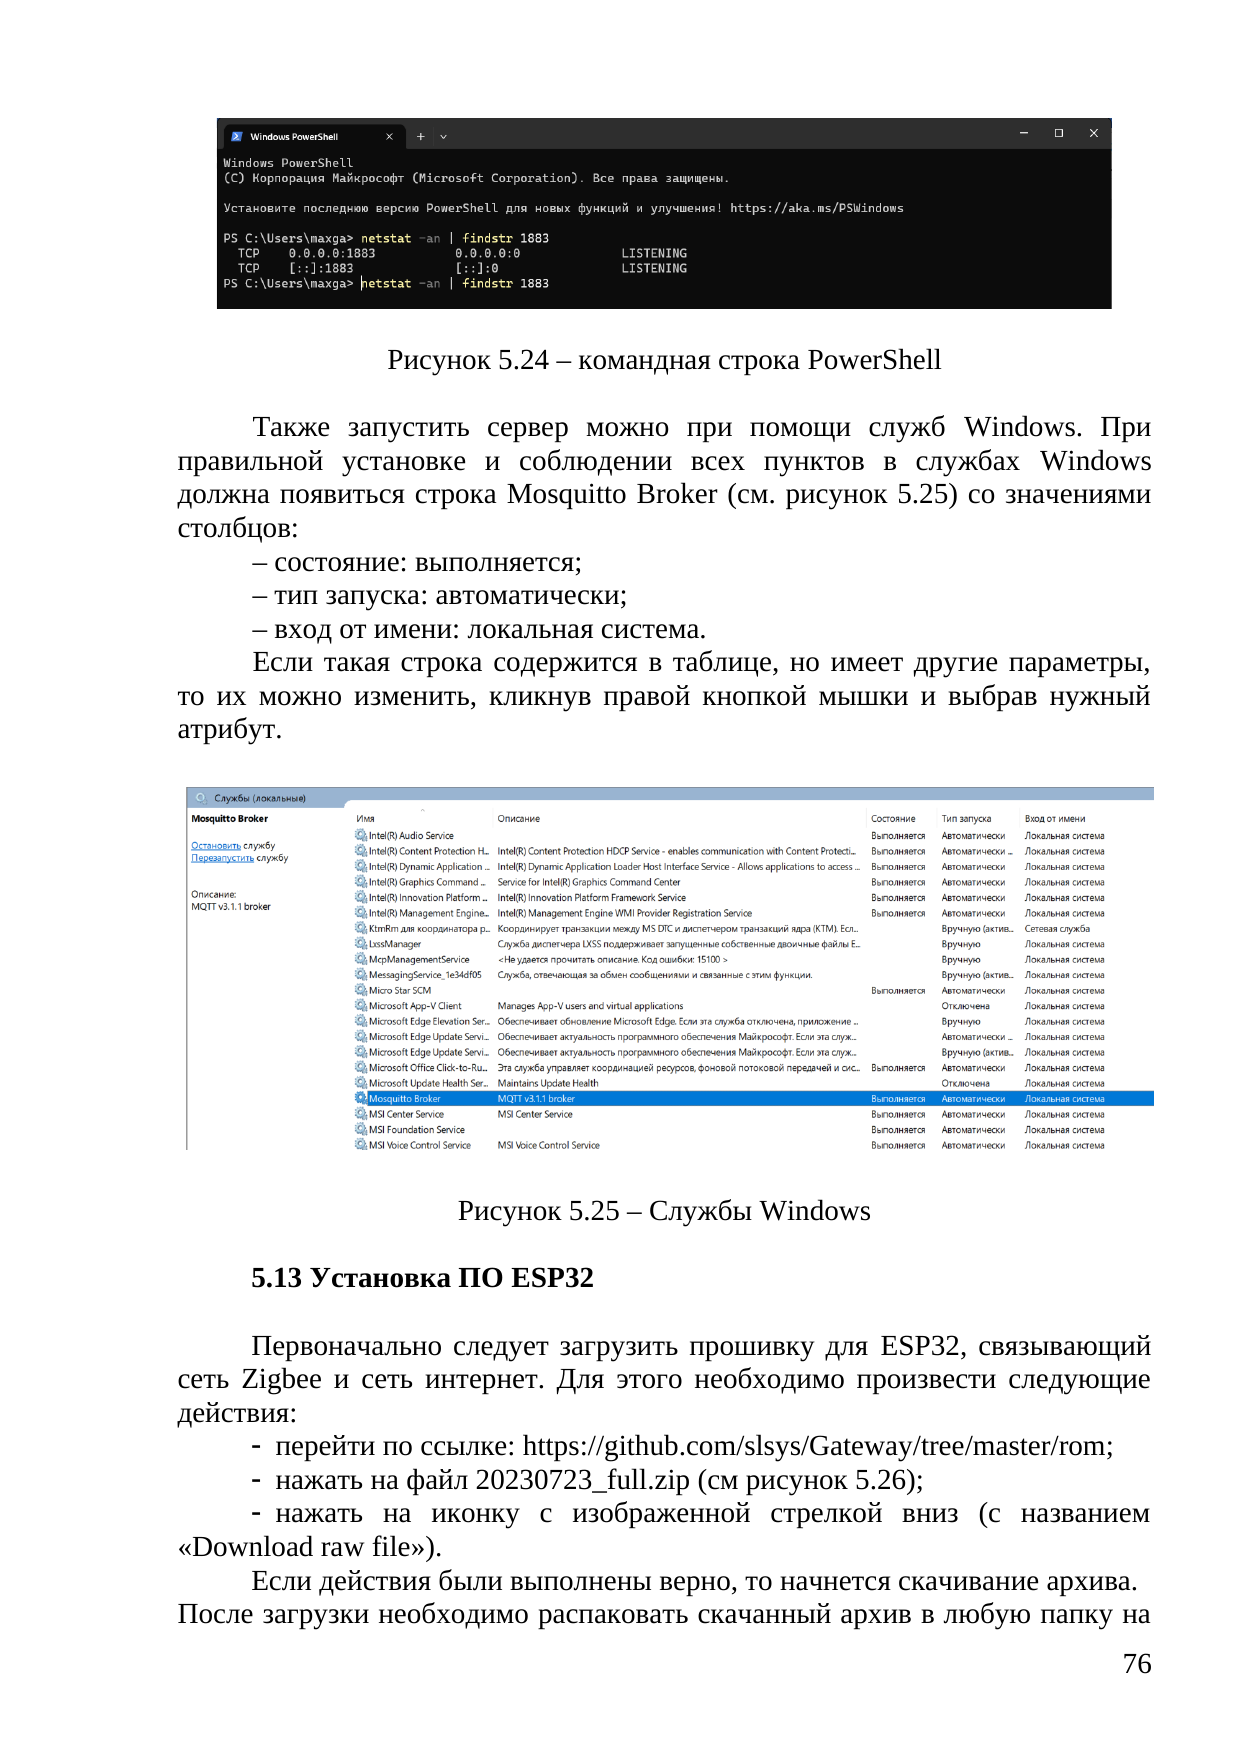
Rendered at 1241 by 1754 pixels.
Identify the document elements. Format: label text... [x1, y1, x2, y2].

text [177, 1596, 1152, 1630]
text – вход от имени: локальная система. [177, 611, 1152, 644]
subtitle 5.13 Установка ПО ESP32 [177, 1261, 1152, 1294]
text – тип запуска: автоматически; [177, 577, 1152, 611]
text Рисунок 5.24 – командная строка PowerShell [177, 342, 1152, 376]
text Если действия были выполнены верно, то начнется скачивание архива. [177, 1563, 1152, 1596]
text Рисунок 5.25 – Службы Windows [177, 1193, 1152, 1227]
text – состояние: выполняется; [177, 544, 1152, 577]
list нажать на файл 20230723_full.zip (см рисунок 5.26); [177, 1462, 1152, 1496]
list перейти по ссылке: https://github.com/slsys/Gateway/tree/master/rom; [177, 1428, 1152, 1462]
text Первоначально следует загрузить прошивку для ESP32, связывающий сеть Zigbee и сеть интернет. Для этого необходимо произвести следующие действия: [177, 1328, 1152, 1428]
text Если такая строка содержится в таблице, но имеет другие параметры, то их можно изменить, кликнув правой кнопкой мышки и выбрав нужный атрибут. [177, 644, 1152, 745]
picture [186, 787, 1154, 1150]
picture [216, 118, 1112, 309]
list нажать на иконку с изображенной стрелкой вниз (с названием «Download raw file»). [177, 1496, 1152, 1563]
text Также запустить сервер можно при помощи служб Windows. При правильной установке и соблюдении всех пунктов в службах Windows должна появиться строка Mosquitto Broker (см. рисунок 5.25) со значениями столбцов: [177, 409, 1152, 544]
